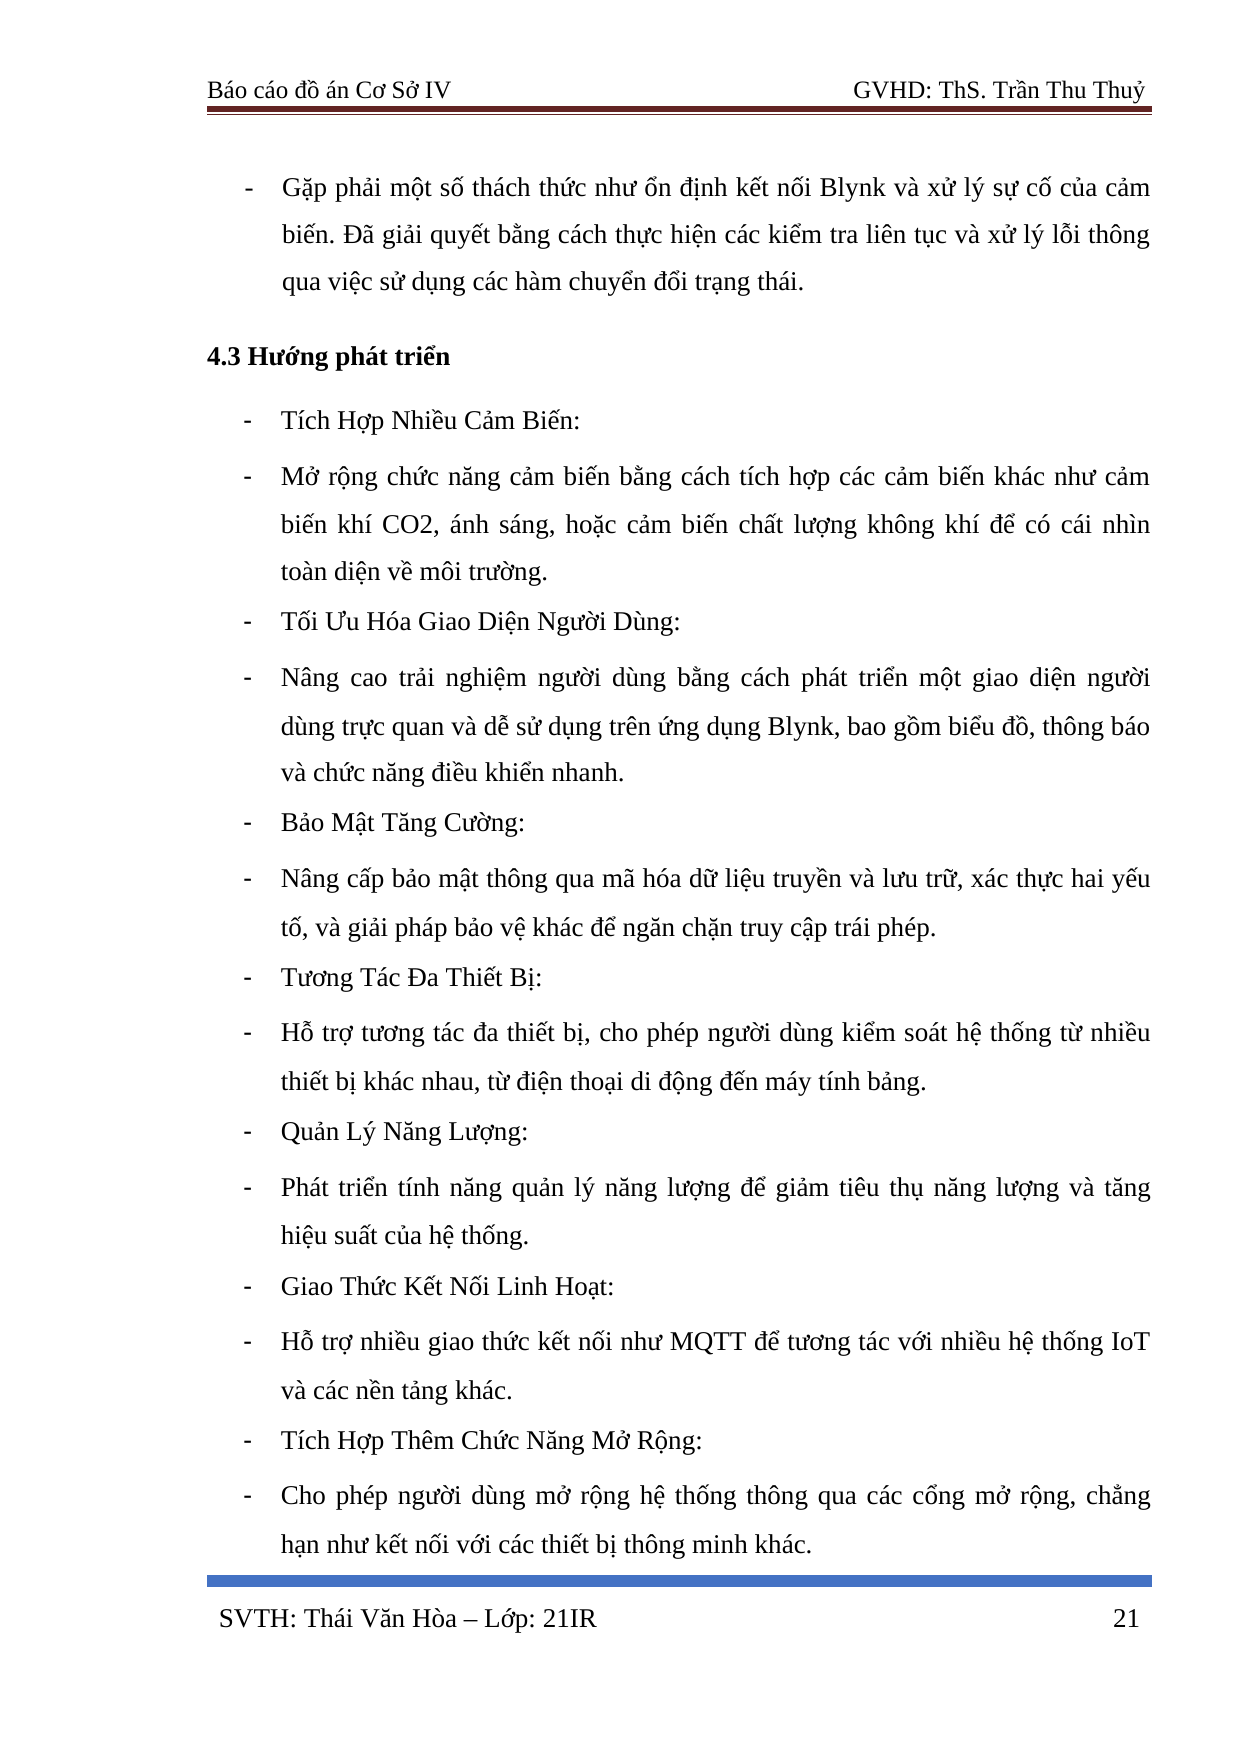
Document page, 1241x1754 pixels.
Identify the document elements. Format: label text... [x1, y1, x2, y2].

list Mở rộng chức năng cảm biến bằng cách tích hợp các cảm biến khác như cảm biến khí CO2, ánh sáng, hoặc cảm biến chất lượng không khí để có cái nhìn toàn diện về môi trường. [243, 456, 1152, 586]
list Quản Lý Năng Lượng: [243, 1112, 1152, 1148]
list Tích Hợp Nhiều Cảm Biến: [243, 401, 1152, 438]
subtitle 4.3 Hướng phát triển [207, 341, 1152, 372]
list Tương Tác Đa Thiết Bị: [243, 957, 1152, 994]
list Hỗ trợ nhiều giao thức kết nối như MQTT để tương tác với nhiều hệ thống IoT và các nền tảng khác. [243, 1321, 1152, 1405]
list Gặp phải một số thách thức như ổn định kết nối Blynk và xử lý sự cố của cảm biến. Đã giải quyết bằng cách thực hiện các kiểm tra liên tục và xử lý lỗi thông qua việc sử dụng các hàm chuyển đổi trạng thái. [244, 171, 1152, 296]
list Tích Hợp Thêm Chức Năng Mở Rộng: [243, 1420, 1152, 1457]
list Tối Ưu Hóa Giao Diện Người Dùng: [243, 602, 1152, 639]
list Giao Thức Kết Nối Linh Hoạt: [243, 1266, 1152, 1303]
list Bảo Mật Tăng Cường: [243, 803, 1152, 840]
list Phát triển tính năng quản lý năng lượng để giảm tiêu thụ năng lượng và tăng hiệu suất của hệ thống. [243, 1167, 1152, 1251]
list Nâng cao trải nghiệm người dùng bằng cách phát triển một giao diện người dùng trực quan và dễ sử dụng trên ứng dụng Blynk, bao gồm biểu đồ, thông báo và chức năng điều khiển nhanh. [243, 657, 1152, 787]
list Nâng cấp bảo mật thông qua mã hóa dữ liệu truyền và lưu trữ, xác thực hai yếu tố, và giải pháp bảo vệ khác để ngăn chặn truy cập trái phép. [243, 858, 1152, 942]
list Cho phép người dùng mở rộng hệ thống thông qua các cổng mở rộng, chẳng hạn như kết nối với các thiết bị thông minh khác. [243, 1476, 1152, 1559]
list Hỗ trợ tương tác đa thiết bị, cho phép người dùng kiểm soát hệ thống từ nhiều thiết bị khác nhau, từ điện thoại di động đến máy tính bảng. [243, 1013, 1152, 1096]
